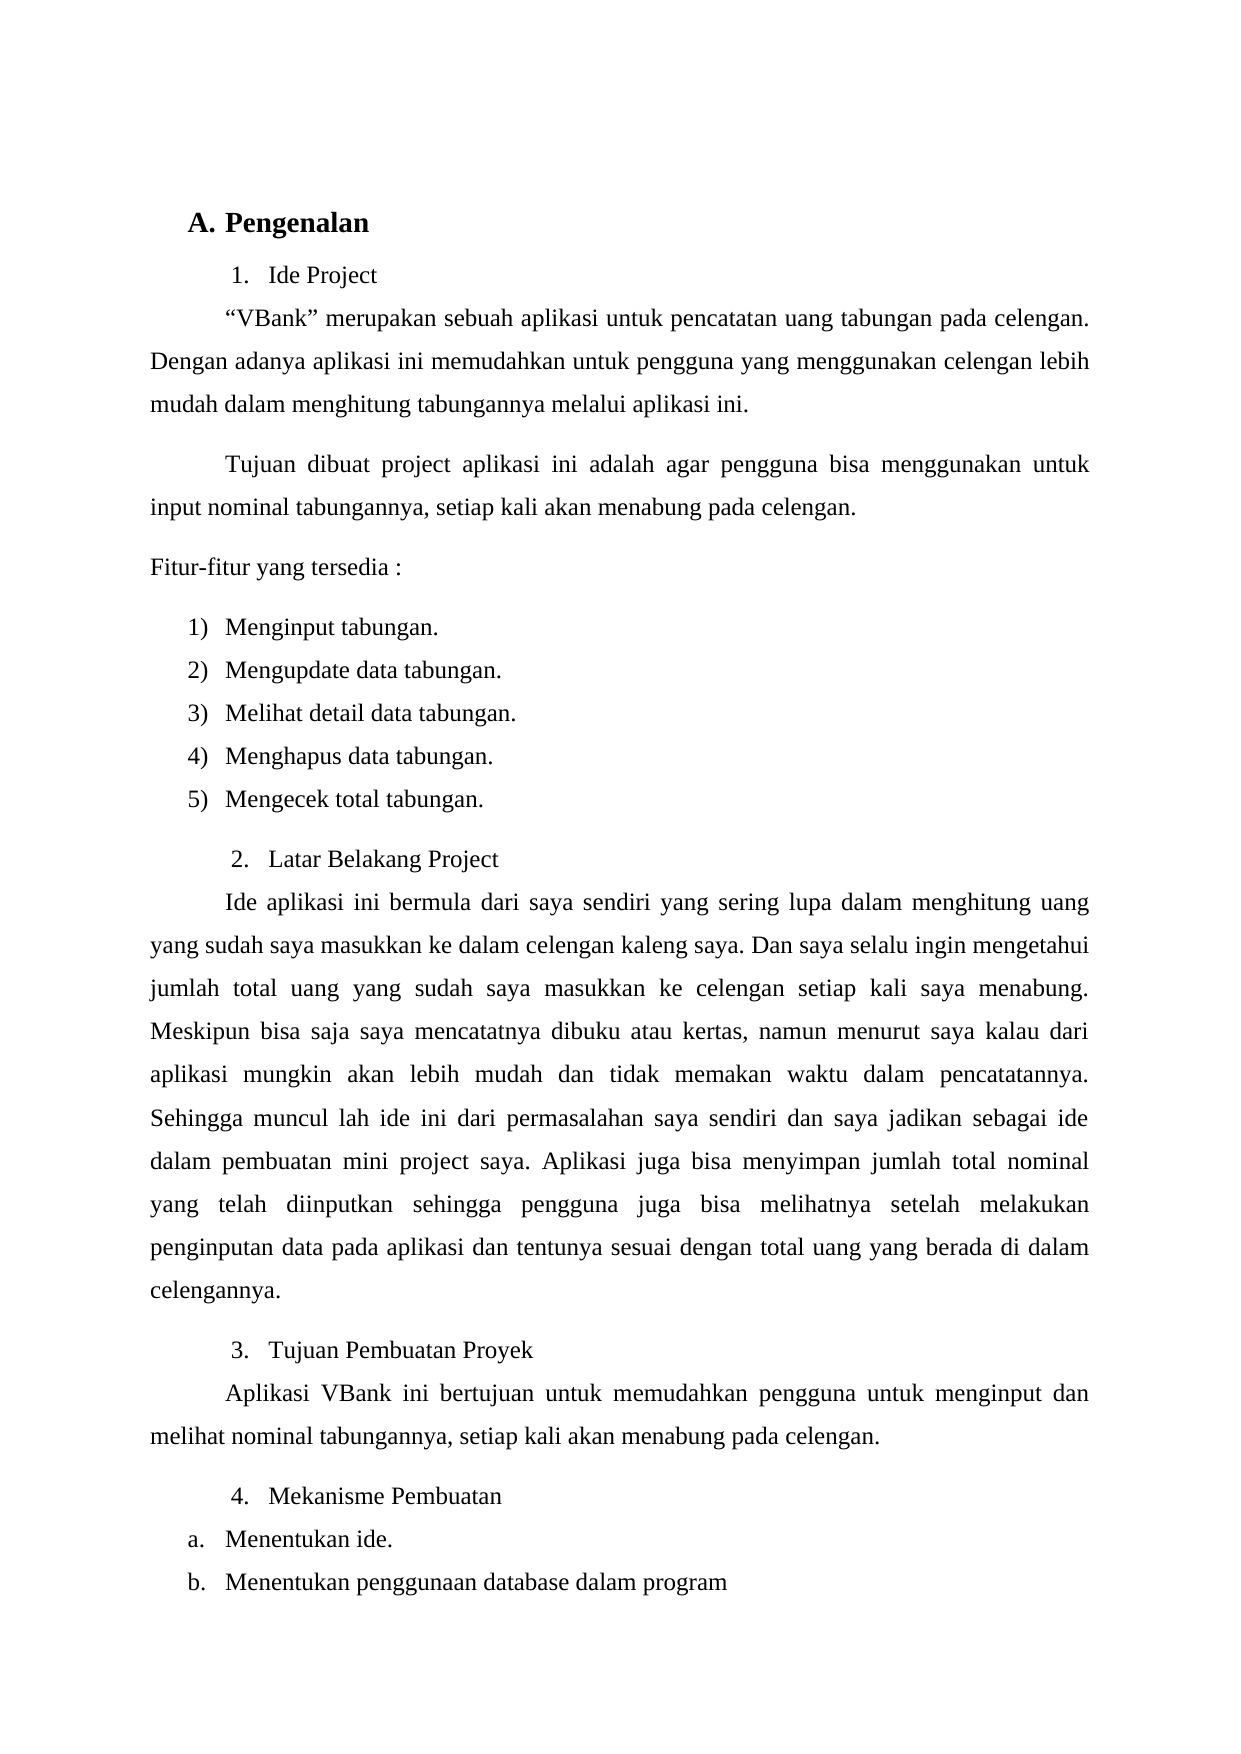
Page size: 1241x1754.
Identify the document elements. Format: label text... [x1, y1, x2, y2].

text Tujuan dibuat project aplikasi ini adalah agar pengguna bisa menggunakan untuk input nominal tabungannya, setiap kali akan menabung pada celengan. [150, 449, 1090, 521]
text Ide aplikasi ini bermula dari saya sendiri yang sering lupa dalam menghitung uang yang sudah saya masukkan ke dalam celengan kaleng saya. Dan saya selalu ingin mengetahui jumlah total uang yang sudah saya masukkan ke celengan setiap kali saya menabung. Meskipun bisa saja saya mencatatnya dibuku atau kertas, namun menurut saya kalau dari aplikasi mungkin akan lebih mudah dan tidak memakan waktu dalam pencatatannya. Sehingga muncul lah ide ini dari permasalahan saya sendiri dan saya jadikan sebagai ide dalam pembuatan mini project saya. Aplikasi juga bisa menyimpan jumlah total nominal yang telah diinputkan sehingga pengguna juga bisa melihatnya setelah melakukan penginputan data pada aplikasi dan tentunya sesuai dengan total uang yang berada di dalam celengannya. [150, 887, 1090, 1304]
list Menentukan ide. [187, 1524, 1090, 1553]
subtitle Pengenalan [187, 205, 1090, 239]
list Mengupdate data tabungan. [187, 655, 1090, 683]
list Melihat detail data tabungan. [187, 698, 1090, 727]
list Menginput tabungan. [187, 612, 1090, 640]
subtitle Tujuan Pembuatan Proyek [231, 1335, 1090, 1364]
subtitle Mekanisme Pembuatan [231, 1481, 1090, 1510]
subtitle Ide Project [231, 260, 1090, 288]
text Fitur-fitur yang tersedia : [150, 552, 1090, 581]
list Menentukan penggunaan database dalam program [187, 1567, 1090, 1596]
text “VBank” merupakan sebuah aplikasi untuk pencatatan uang tabungan pada celengan. Dengan adanya aplikasi ini memudahkan untuk pengguna yang menggunakan celengan lebih mudah dalam menghitung tabungannya melalui aplikasi ini. [150, 303, 1090, 418]
list Menghapus data tabungan. [187, 741, 1090, 770]
text Aplikasi VBank ini bertujuan untuk memudahkan pengguna untuk menginput dan melihat nominal tabungannya, setiap kali akan menabung pada celengan. [150, 1378, 1090, 1450]
subtitle Latar Belakang Project [231, 844, 1090, 873]
list Mengecek total tabungan. [187, 784, 1090, 813]
